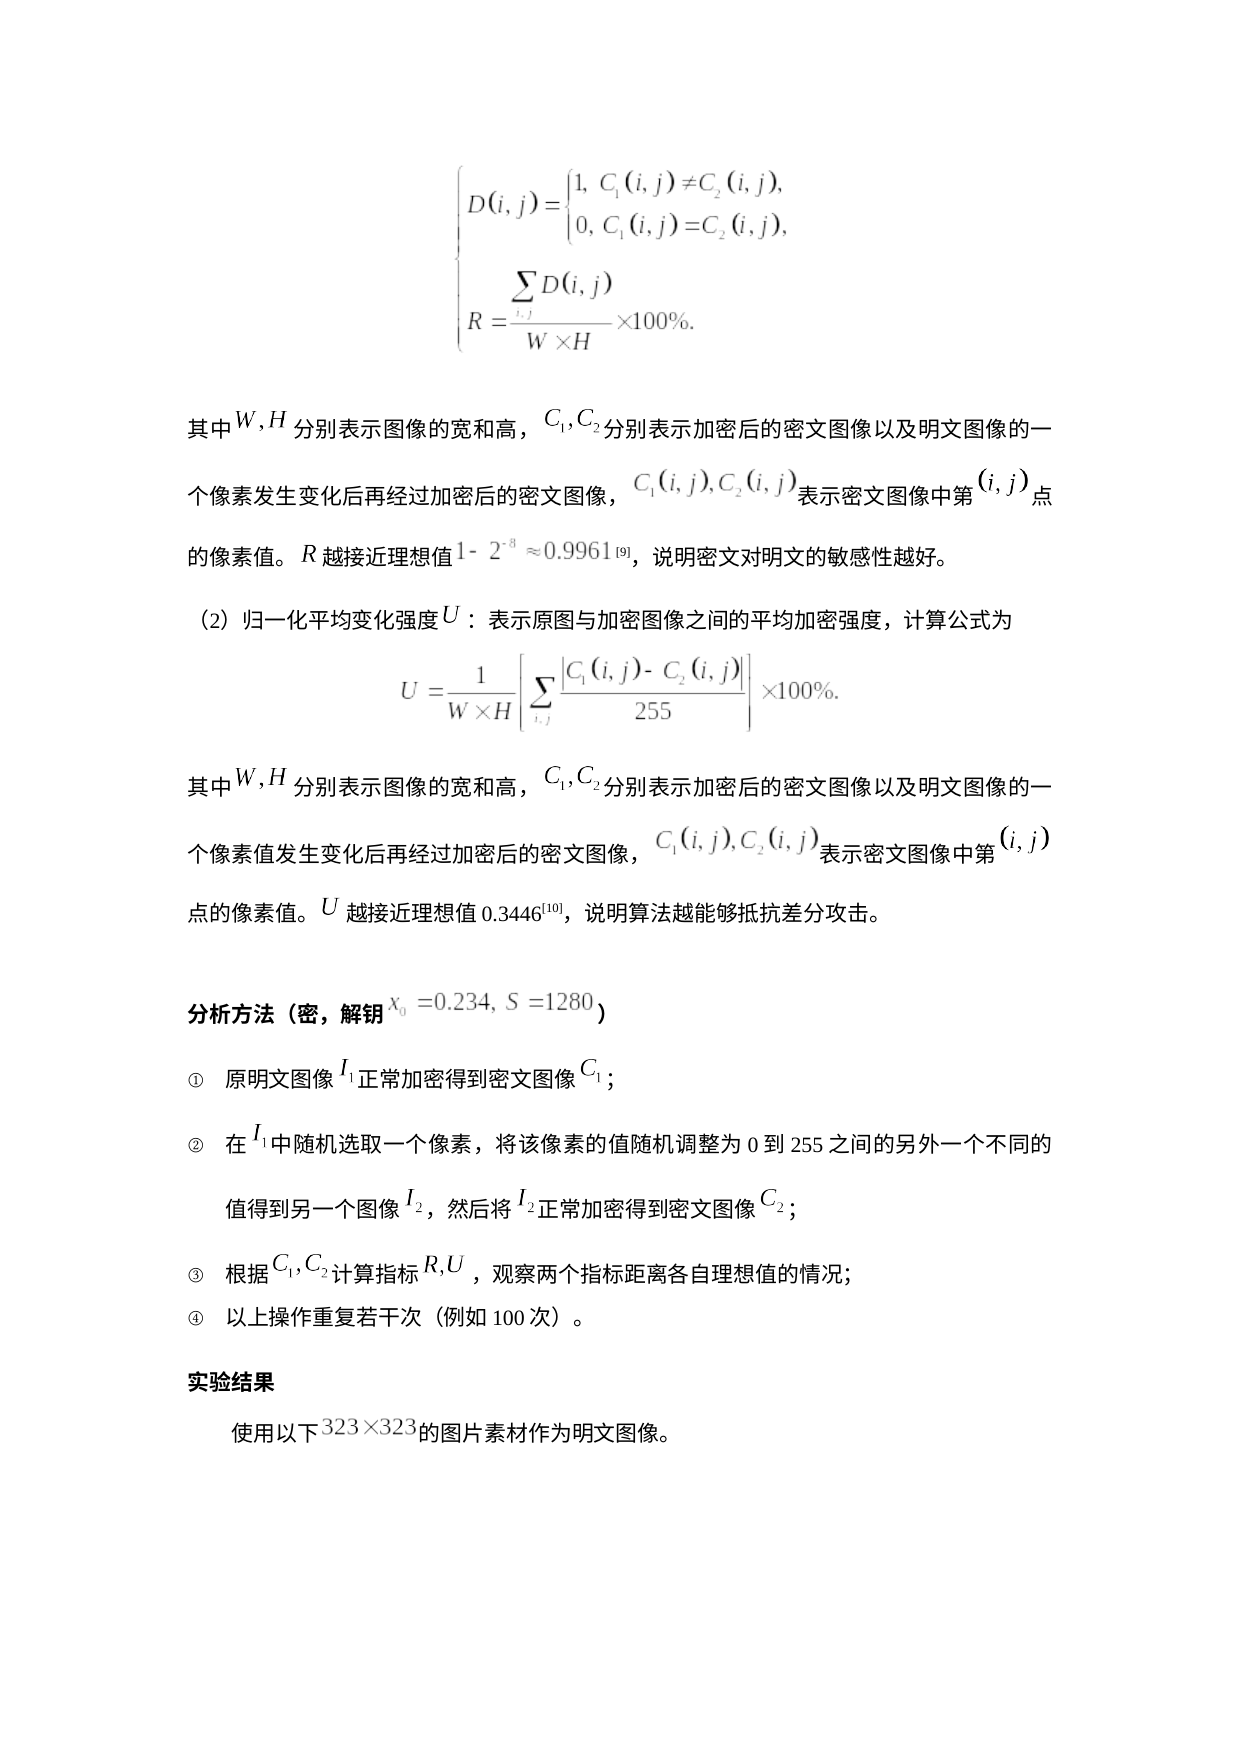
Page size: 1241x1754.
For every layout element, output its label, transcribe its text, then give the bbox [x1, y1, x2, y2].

text 实验结果 [187, 1364, 1053, 1397]
text 分析方法（密，解钥） [187, 974, 1053, 1039]
list 在中随机选取一个像素，将该像素的值随机调整为0到255之间的另外一个不同的值得到另一个图像，然后将正常加密得到密文图像； [187, 1104, 1053, 1234]
text 其中分别表示图像的宽和高，分别表示加密后的密文图像以及明文图像的一个像素值发生变化后再经过加密后的密文图像，表示密文图像中第点的像素值。越接近理想值0.3446[10]，说明算法越能够抵抗差分攻击。 [187, 747, 1053, 942]
text 其中分别表示图像的宽和高，分别表示加密后的密文图像以及明文图像的一个像素发生变化后再经过加密后的密文图像，表示密文图像中第点的像素值。越接近理想值[9]，说明密文对明文的敏感性越好。 [187, 389, 1053, 584]
list 根据计算指标，观察两个指标距离各自理想值的情况； [187, 1234, 1053, 1299]
text （2）归一化平均变化强度：表示原图与加密图像之间的平均加密强度，计算公式为 [187, 584, 1053, 649]
list 以上操作重复若干次（例如100次）。 [187, 1299, 1053, 1332]
list 原明文图像正常加密得到密文图像； [187, 1039, 1053, 1104]
text 使用以下的图片素材作为明文图像。 [187, 1397, 1053, 1462]
